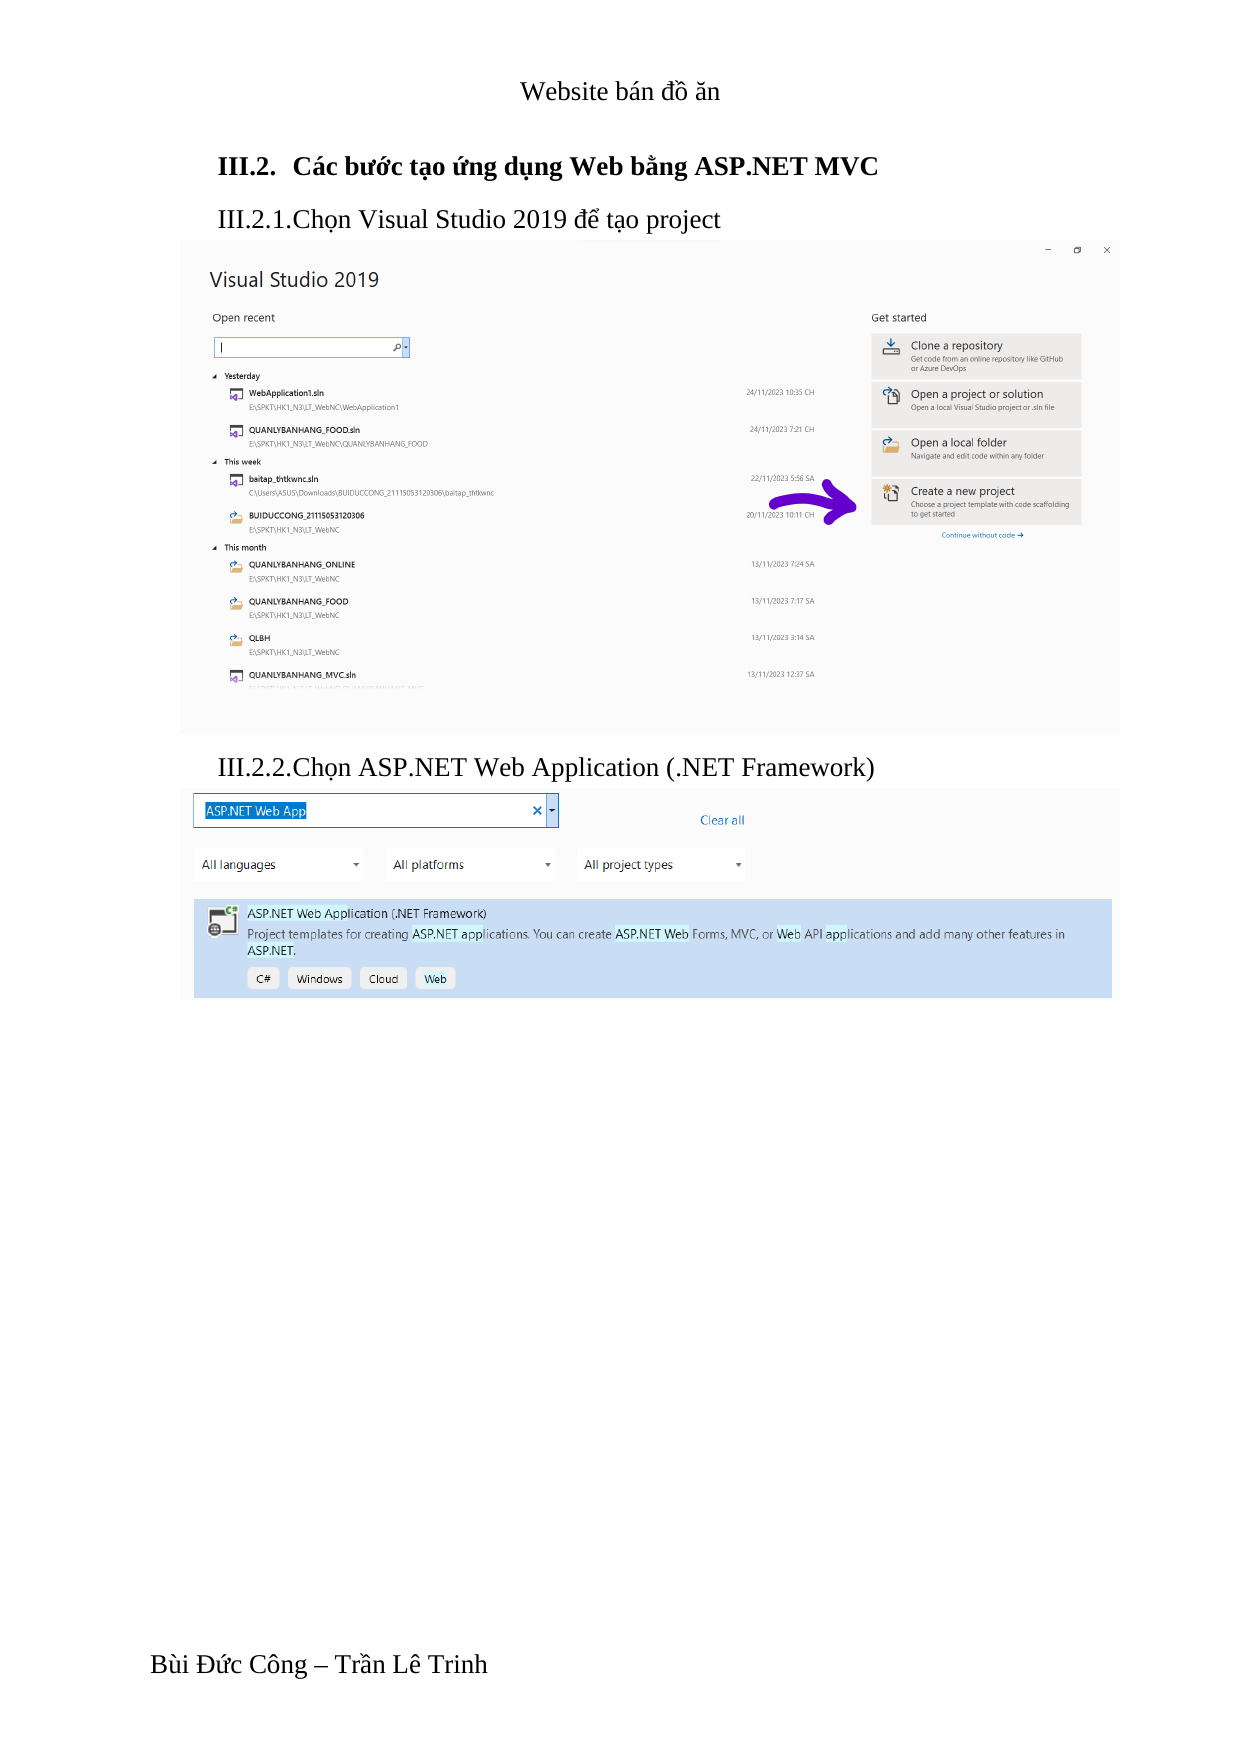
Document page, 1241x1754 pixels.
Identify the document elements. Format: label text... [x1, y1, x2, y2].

picture [180, 788, 1121, 1000]
subtitle Chọn Visual Studio 2019 để tạo project [217, 203, 1090, 234]
picture [180, 240, 1121, 734]
subtitle Các bước tạo ứng dụng Web bằng ASP.NET MVC [217, 150, 1090, 181]
subtitle Chọn ASP.NET Web Application (.NET Framework) [217, 751, 1090, 782]
